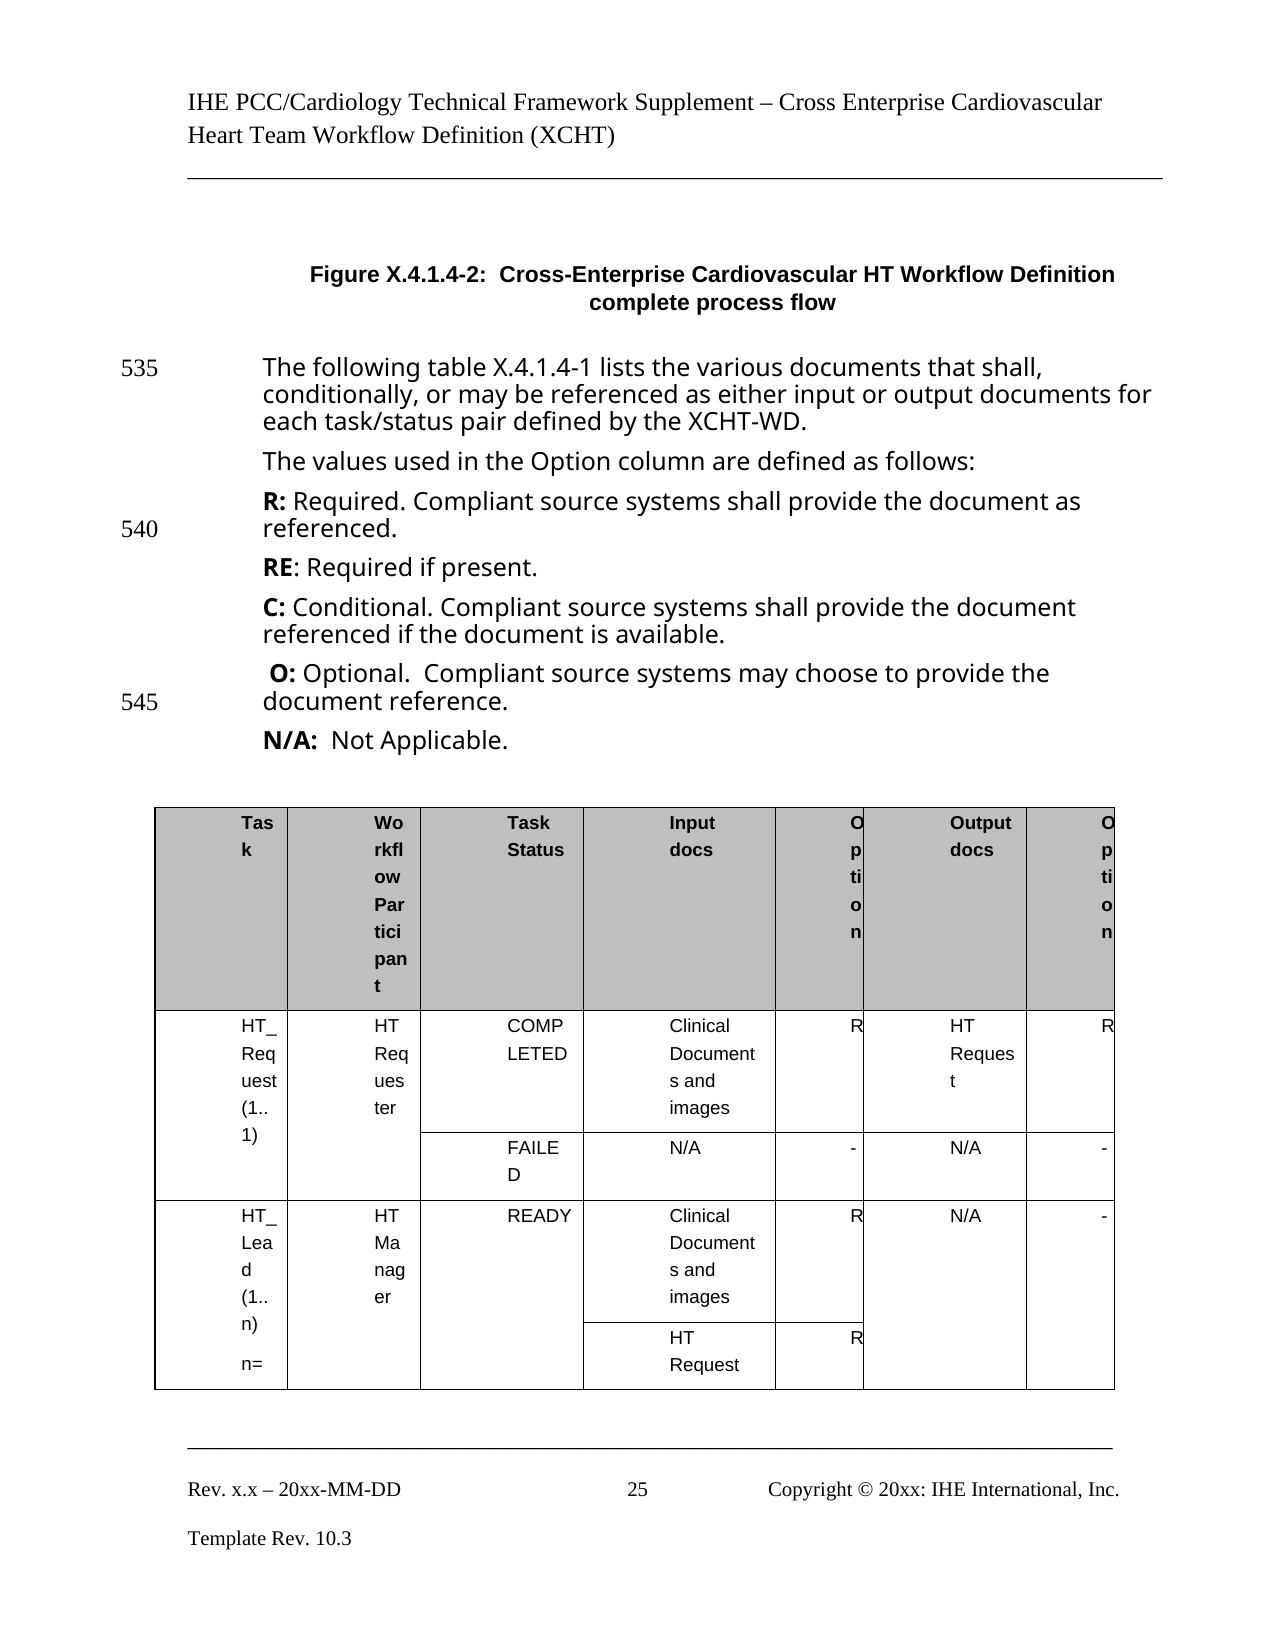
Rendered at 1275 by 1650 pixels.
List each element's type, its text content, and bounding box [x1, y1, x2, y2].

text O: Optional. Compliant source systems may choose to provide the document reference. [262, 661, 1162, 715]
table_header Output docs [864, 808, 1026, 1010]
table_cell HT Request [864, 1011, 1026, 1132]
table_cell HT_Lead (1..n) n= number of HT Manager invited to manage HT [156, 1201, 287, 1389]
table_cell Clinical Documents and images [584, 1201, 775, 1322]
table_cell N/A [864, 1133, 1026, 1200]
table_header Input docs [584, 808, 775, 1010]
table_cell HT Manager [288, 1201, 420, 1389]
table_cell Clinical Documents and images [584, 1011, 775, 1132]
table_cell HT Request [584, 1323, 775, 1389]
text C: Conditional. Compliant source systems shall provide the document referenced if the document is available. [262, 594, 1162, 649]
table_cell READY [421, 1201, 583, 1389]
table_header Task Status [421, 808, 583, 1010]
table_cell R [776, 1201, 863, 1322]
table_header Option [1027, 808, 1114, 1010]
table_cell - [776, 1133, 863, 1200]
title Figure X.4.1.4-2: Cross-Enterprise Cardiovascular HT Workflow Definition complete process flow [262, 261, 1162, 315]
table_cell HT Requester [288, 1011, 420, 1200]
table_cell FAILED [421, 1133, 583, 1200]
table_cell R [776, 1011, 863, 1132]
text The values used in the Option column are defined as follows: [262, 449, 1162, 476]
text N/A: Not Applicable. [262, 728, 1162, 755]
table_cell R [776, 1323, 863, 1389]
text The following table X.4.1.4-1 lists the various documents that shall, conditionally, or may be referenced as either input or output documents for each task/status pair defined by the XCHT-WD. [262, 355, 1162, 436]
table_cell R [1027, 1011, 1114, 1132]
table_cell HT_Request (1..1) [156, 1011, 287, 1200]
table_cell - [1027, 1133, 1114, 1200]
text R: Required. Compliant source systems shall provide the document as referenced. [262, 488, 1162, 542]
table_header Task [156, 808, 287, 1010]
table_header Workflow Participant [288, 808, 420, 1010]
table_cell N/A [864, 1201, 1026, 1389]
table_cell N/A [584, 1133, 775, 1200]
table_cell - [1027, 1201, 1114, 1389]
table_cell COMPLETED [421, 1011, 583, 1132]
text RE: Required if present. [262, 555, 1162, 582]
table_header Option [776, 808, 863, 1010]
